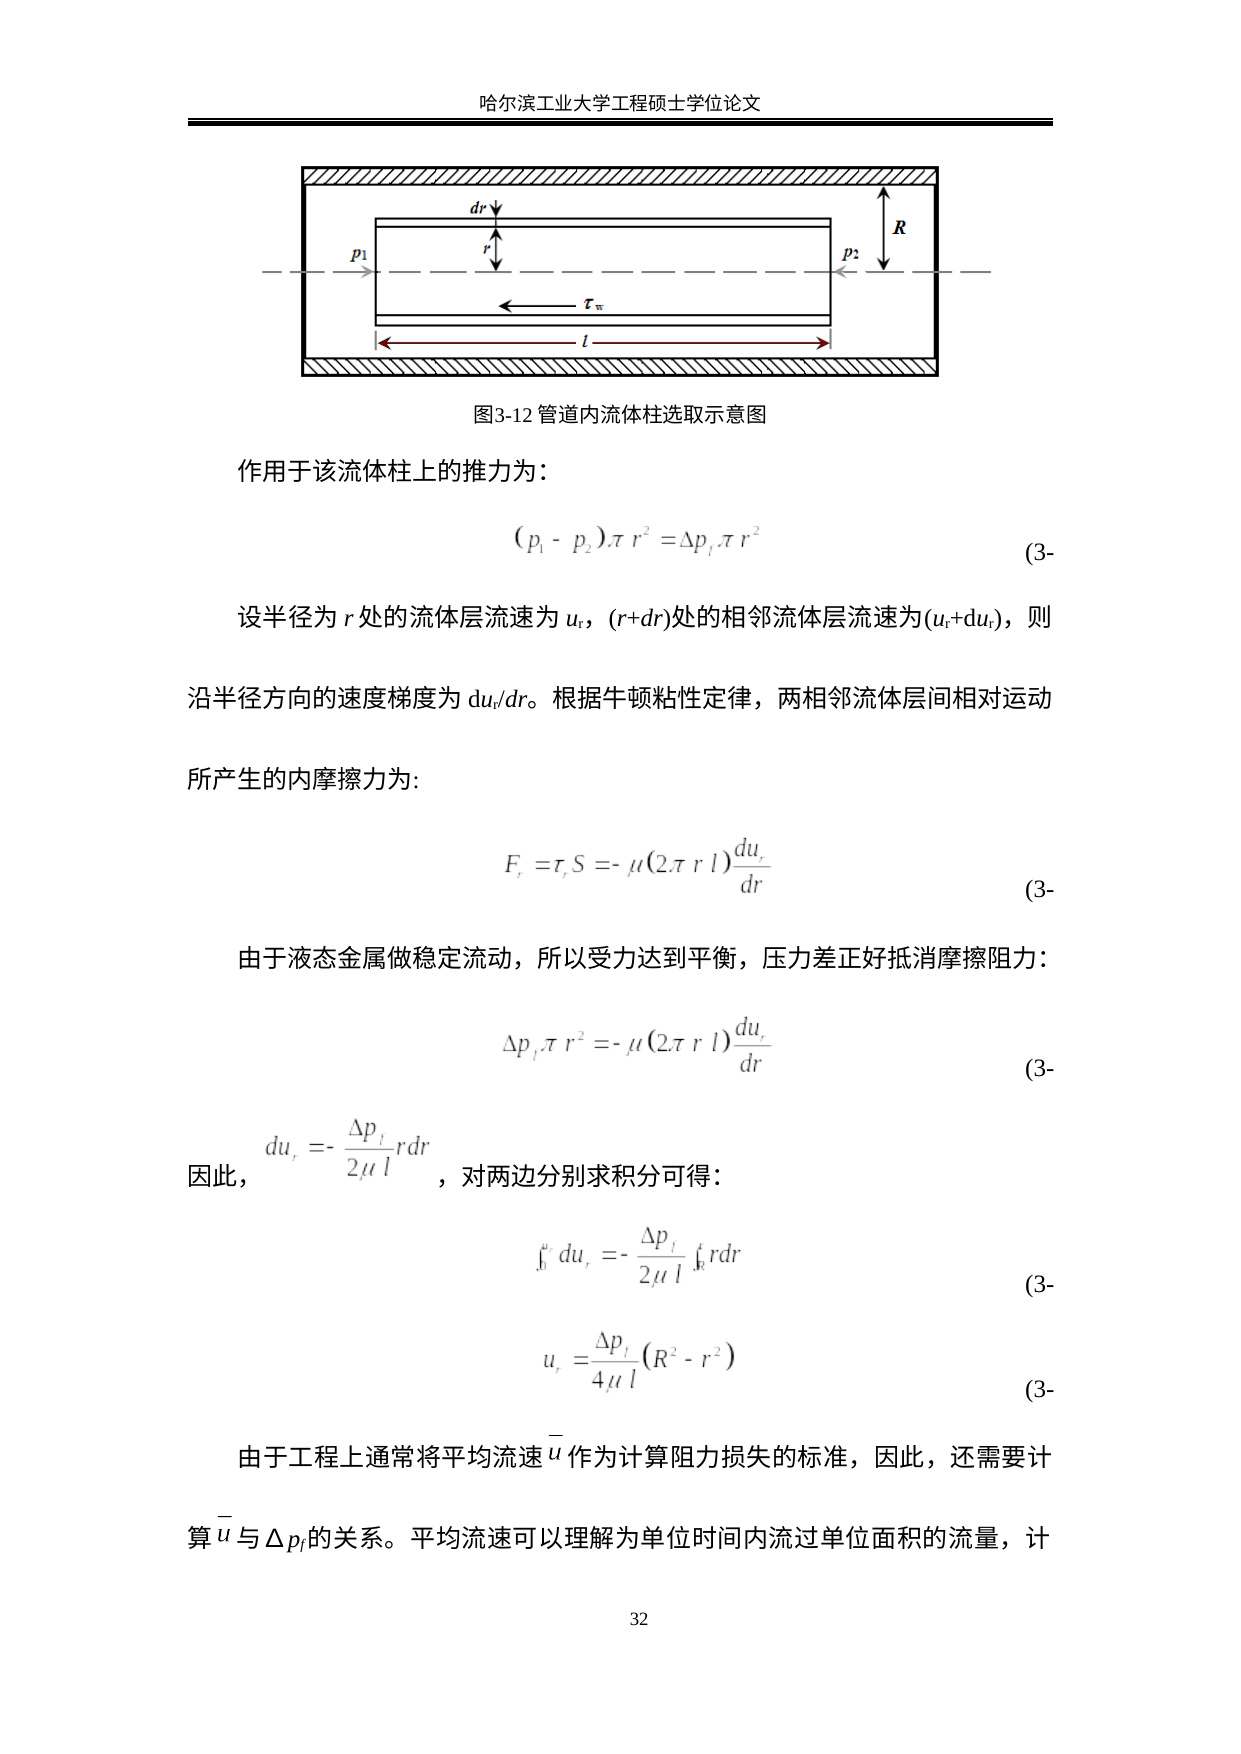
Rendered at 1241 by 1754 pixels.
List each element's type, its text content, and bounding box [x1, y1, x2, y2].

text (3-6) [187, 998, 1053, 1096]
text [187, 1419, 1053, 1565]
text 作用于该流体柱上的推力为： [187, 437, 1053, 502]
text 设半径为r处的流体层流速为ur，(r+dr)处的相邻流体层流速为(ur+dur)，则沿半径方向的速度梯度为dur/dr。根据牛顿粘性定律，两相邻流体层间相对运动所产生的内摩擦力为: [187, 583, 1053, 810]
text 由于液态金属做稳定流动，所以受力达到平衡，压力差正好抵消摩擦阻力： [187, 924, 1053, 989]
text (3-8) [187, 1314, 1053, 1412]
text (3-4) [187, 511, 1053, 576]
text (3-5) [187, 819, 1053, 917]
text (3-7) [187, 1209, 1053, 1307]
text 因此，，对两边分别求积分可得： [187, 1103, 1053, 1200]
picture [249, 162, 991, 380]
